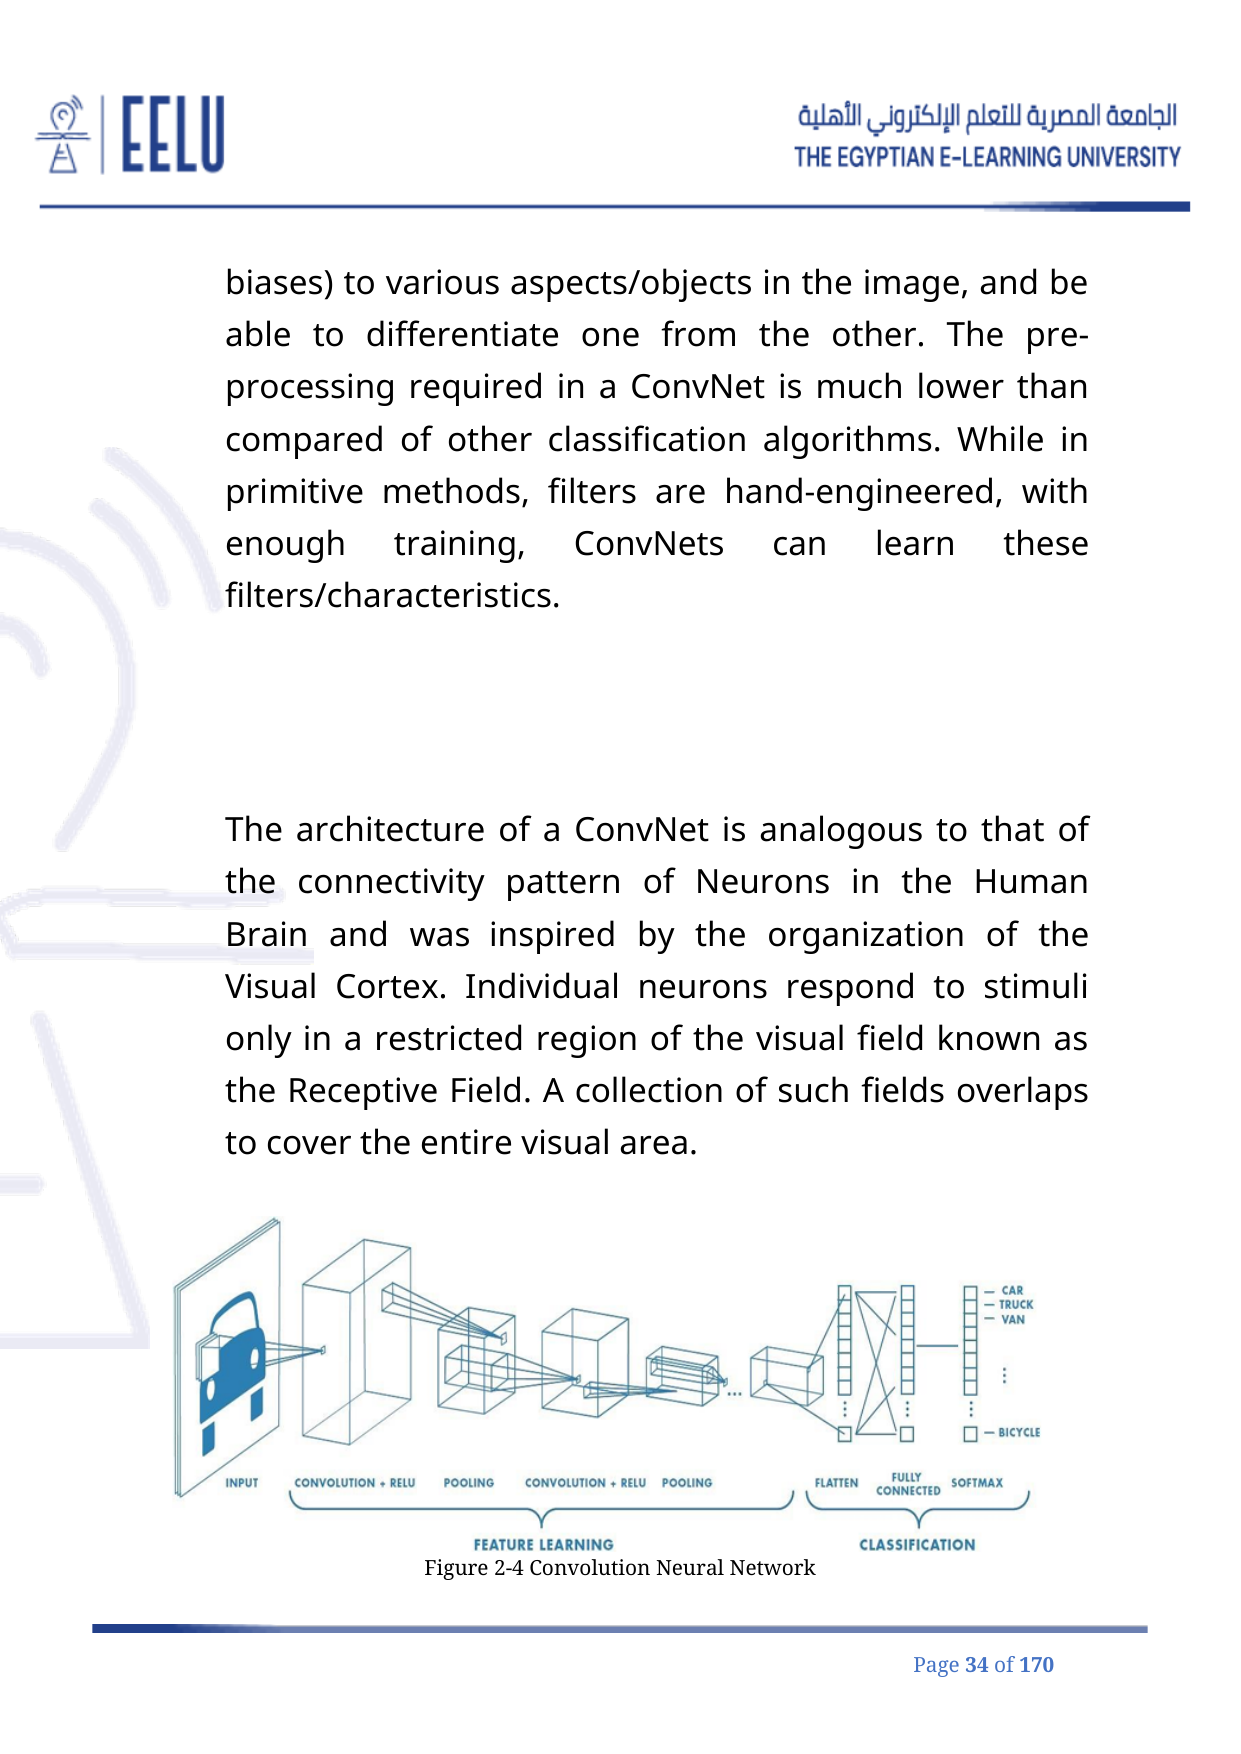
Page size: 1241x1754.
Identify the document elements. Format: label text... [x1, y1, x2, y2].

list The architecture of a ConvNet is analogous to that of the connectivity pattern of Neurons in the Human Brain and was inspired by the organization of the Visual Cortex. Individual neurons respond to stimuli only in a restricted region of the visual field known as the Receptive Field. A collection of such fields overlaps to cover the entire visual area. [225, 806, 1090, 1164]
picture [92, 1624, 1148, 1633]
picture [9, 75, 1207, 231]
text Figure 2-4 Convolution Neural Network [150, 1553, 1090, 1581]
picture [0, 447, 1091, 1553]
